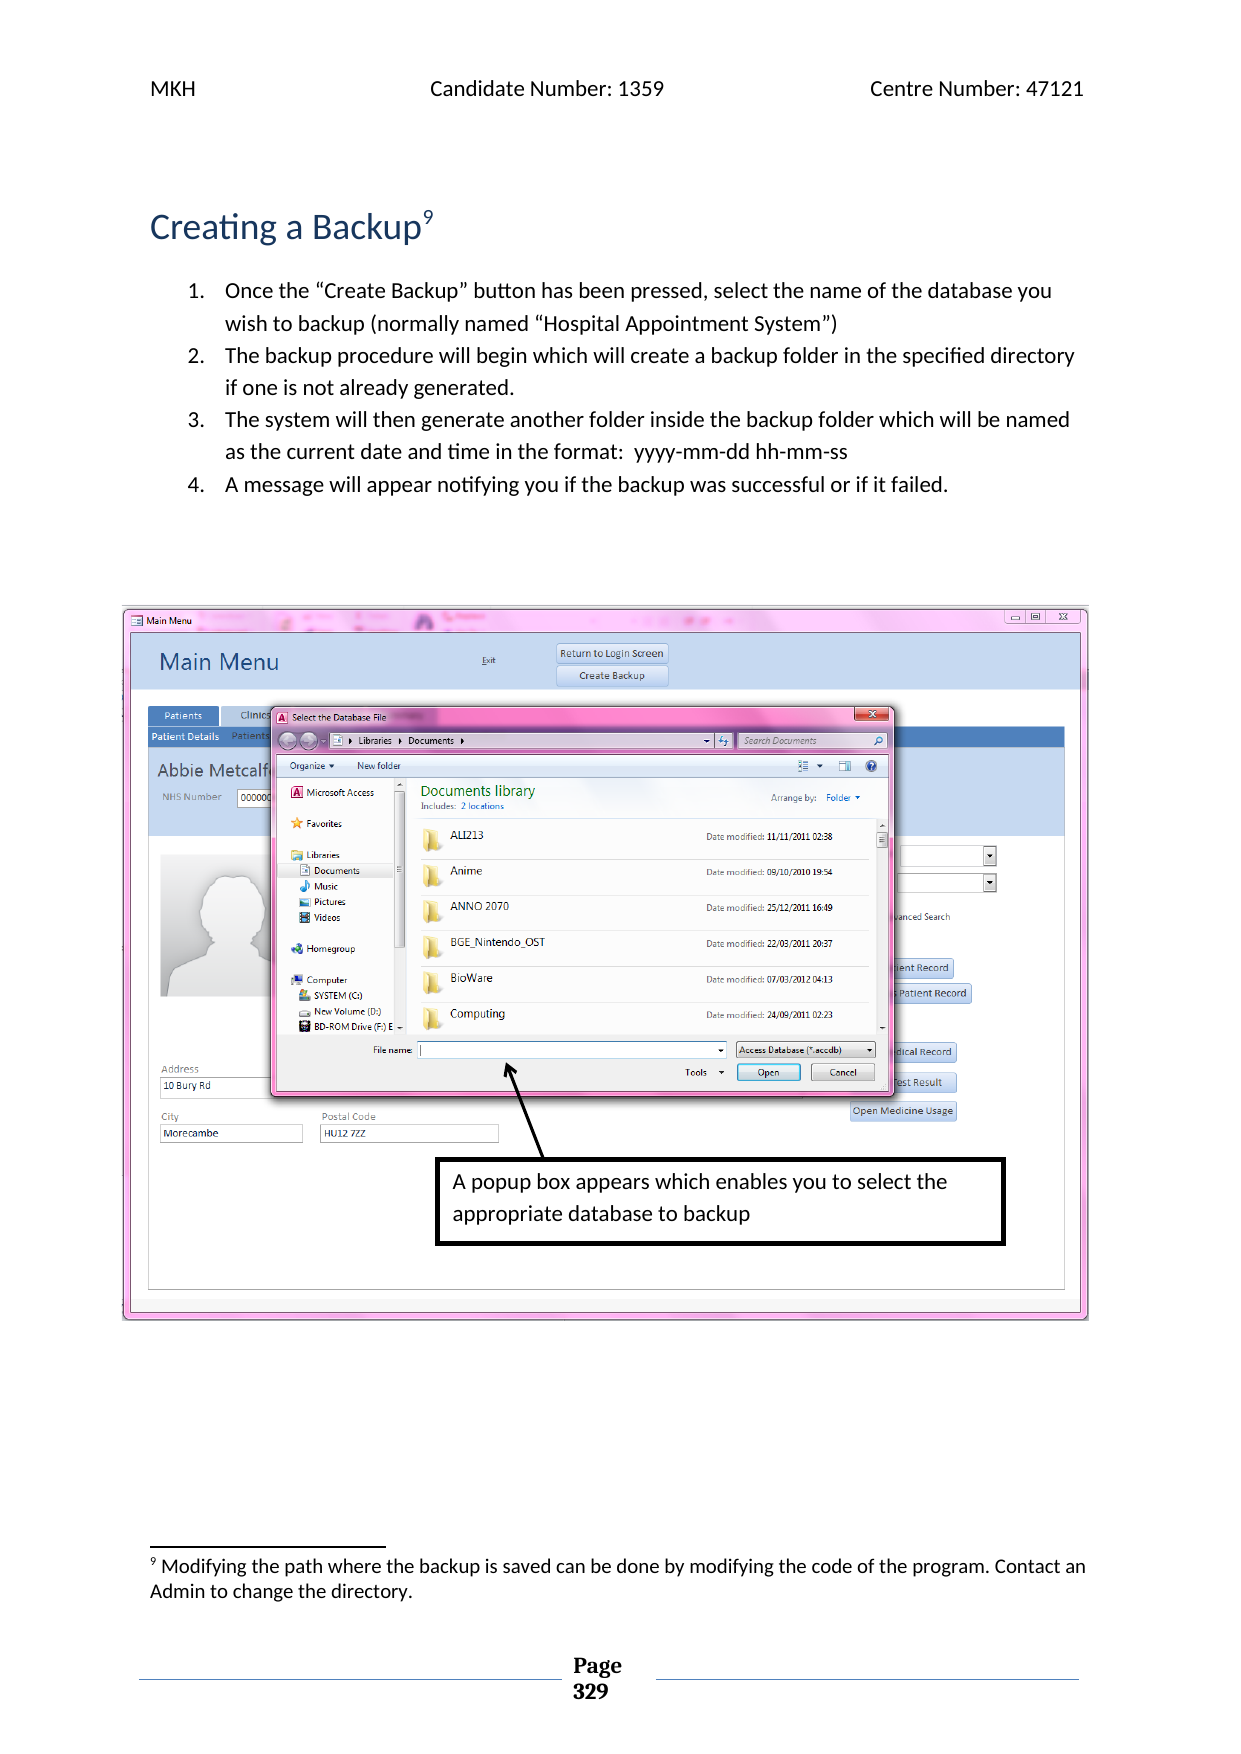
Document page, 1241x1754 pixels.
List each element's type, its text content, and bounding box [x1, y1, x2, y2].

list The backup procedure will begin which will create a backup folder in the specified directory if one is not already generated. [187, 341, 1090, 401]
text Creating a Backup [150, 203, 1090, 249]
list A message will appear notifying you if the backup was successful or if it failed. [187, 470, 1090, 498]
list Once the “Create Backup” button has been pressed, select the name of the database you wish to backup (normally named “Hospital Appointment System”) [187, 277, 1090, 337]
list The system will then generate another folder inside the backup folder which will be named as the current date and time in the format: yyyy-mm-dd hh-mm-ss [187, 405, 1090, 466]
picture [121, 604, 1089, 1321]
